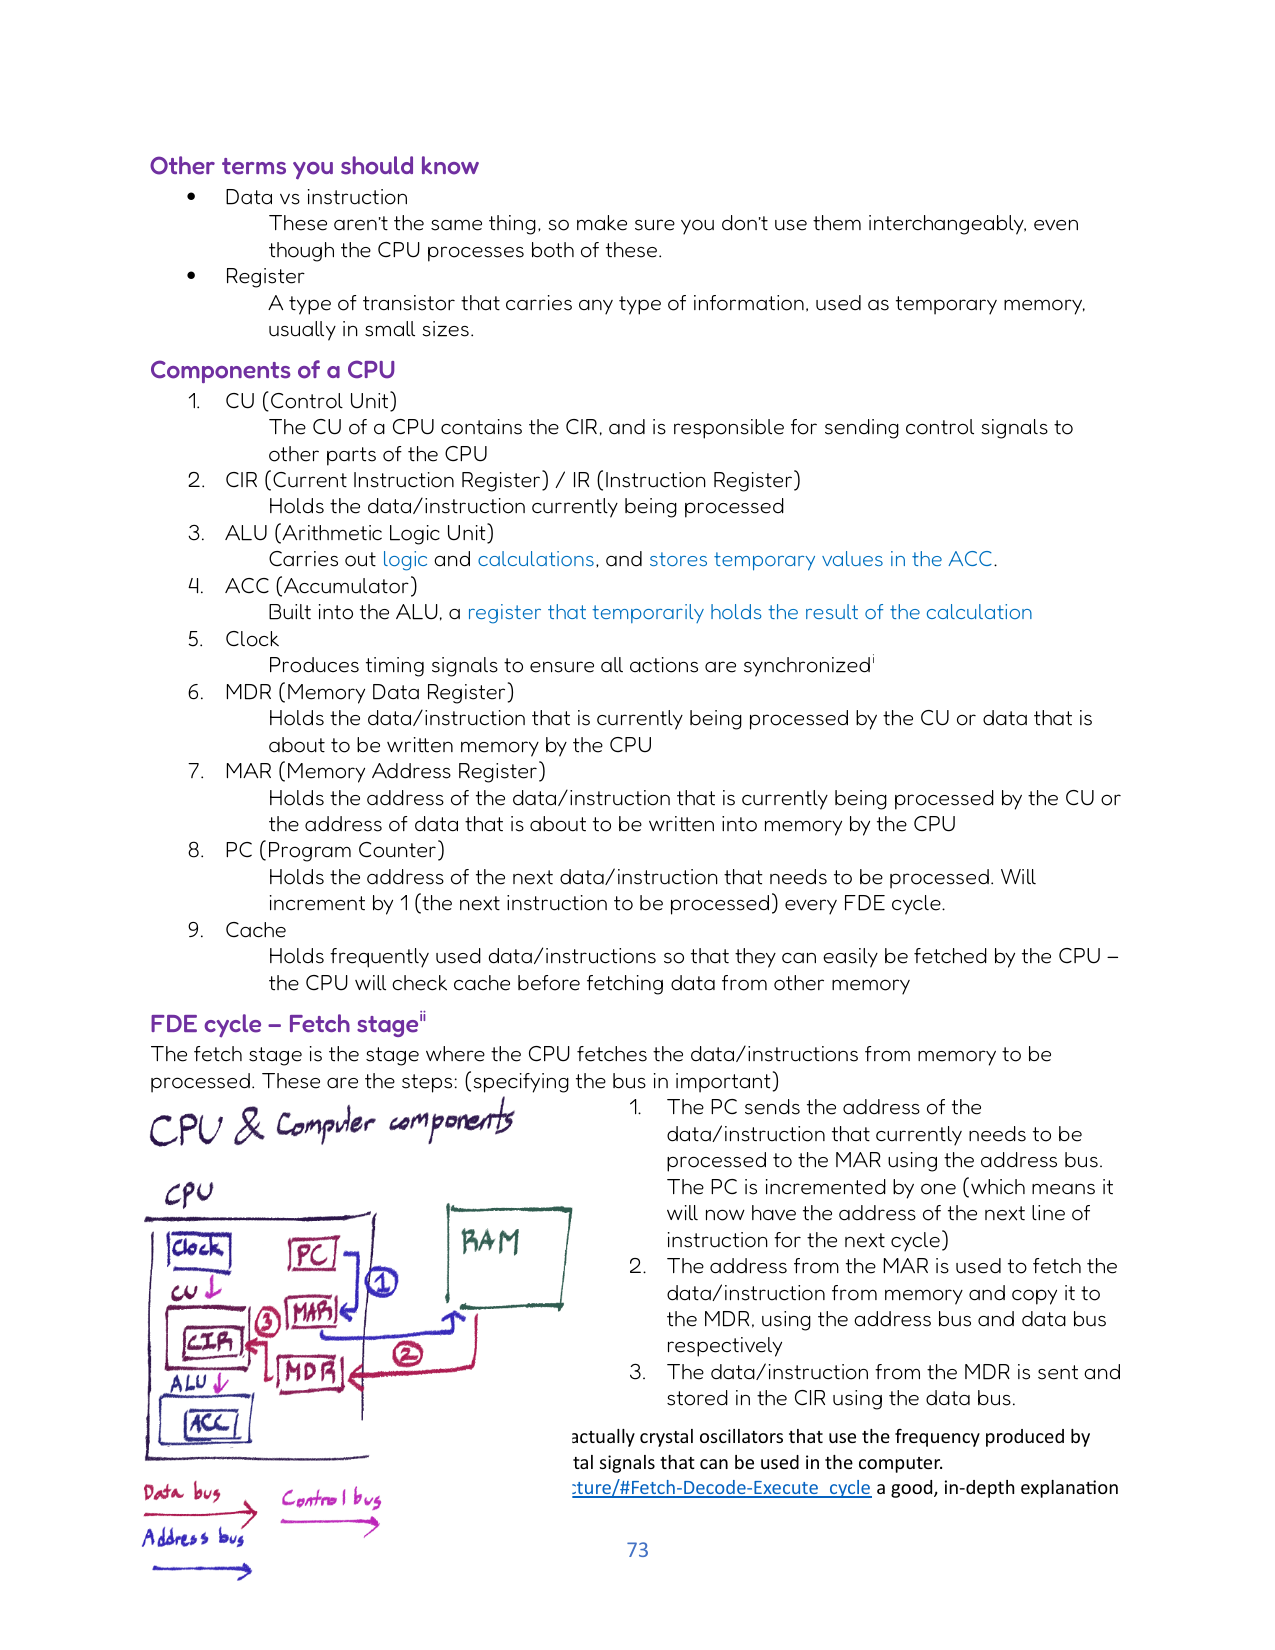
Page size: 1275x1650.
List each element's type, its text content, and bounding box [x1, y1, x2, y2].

text A type of transistor that carries any type of information, used as temporary memory, usually in small sizes. [268, 288, 1125, 341]
text Components of a CPU [150, 354, 1125, 384]
list MAR (Memory Address Register) [187, 757, 1125, 783]
text The fetch stage is the stage where the CPU fetches the data/instructions from memory to be processed. These are the steps: (specifying the bus in important) [150, 1040, 1125, 1093]
list The address from the MAR is used to fetch the data/instruction from memory and copy it to the MDR, using the address bus and data bus respectively [573, 1252, 1125, 1358]
text Holds the data/instruction currently being processed [268, 492, 1125, 519]
list MDR (Memory Data Register) [187, 678, 1125, 704]
text Built into the ALU, a register that temporarily holds the result of the calculation [268, 598, 1125, 625]
text Holds the address of the next data/instruction that needs to be processed. Will increment by 1 (the next instruction to be processed) every FDE cycle. [268, 863, 1125, 916]
text Holds the data/instruction that is currently being processed by the CU or data that is about to be written memory by the CPU [268, 704, 1125, 757]
list Register [187, 262, 1125, 288]
list Cache [187, 916, 1125, 942]
list ACC (Accumulator) [187, 572, 1125, 598]
text FDE cycle – Fetch stage [150, 1008, 1125, 1038]
text Other terms you should know [150, 150, 1125, 180]
text Carries out logic and calculations, and stores temporary values in the ACC. [268, 545, 1125, 572]
text The CU of a CPU contains the CIR, and is responsible for sending control signals to other parts of the CPU [268, 413, 1125, 466]
list The data/instruction from the MDR is sent and stored in the CIR using the data bus. [573, 1358, 1125, 1411]
text Holds frequently used data/instructions so that they can easily be fetched by the CPU – the CPU will check cache before fetching data from other memory [268, 942, 1125, 995]
list The PC sends the address of the data/instruction that currently needs to be processed to the MAR using the address bus. The PC is incremented by one (which means it will now have the address of the next line of instruction for the next cycle) [187, 1093, 1125, 1252]
list CU (Control Unit) [187, 387, 1125, 413]
text Holds the address of the data/instruction that is currently being processed by the CU or the address of data that is about to be written into memory by the CPU [268, 783, 1125, 836]
list Data vs instruction [187, 183, 1125, 209]
text These aren’t the same thing, so make sure you don’t use them interchangeably, even though the CPU processes both of these. [268, 209, 1125, 262]
list PC (Program Counter) [187, 836, 1125, 863]
list Clock [187, 625, 1125, 651]
list ALU (Arithmetic Logic Unit) [187, 519, 1125, 545]
list CIR (Current Instruction Register) / IR (Instruction Register) [187, 466, 1125, 492]
picture [141, 1096, 573, 1581]
text Produces timing signals to ensure all actions are synchronized [268, 651, 1125, 678]
